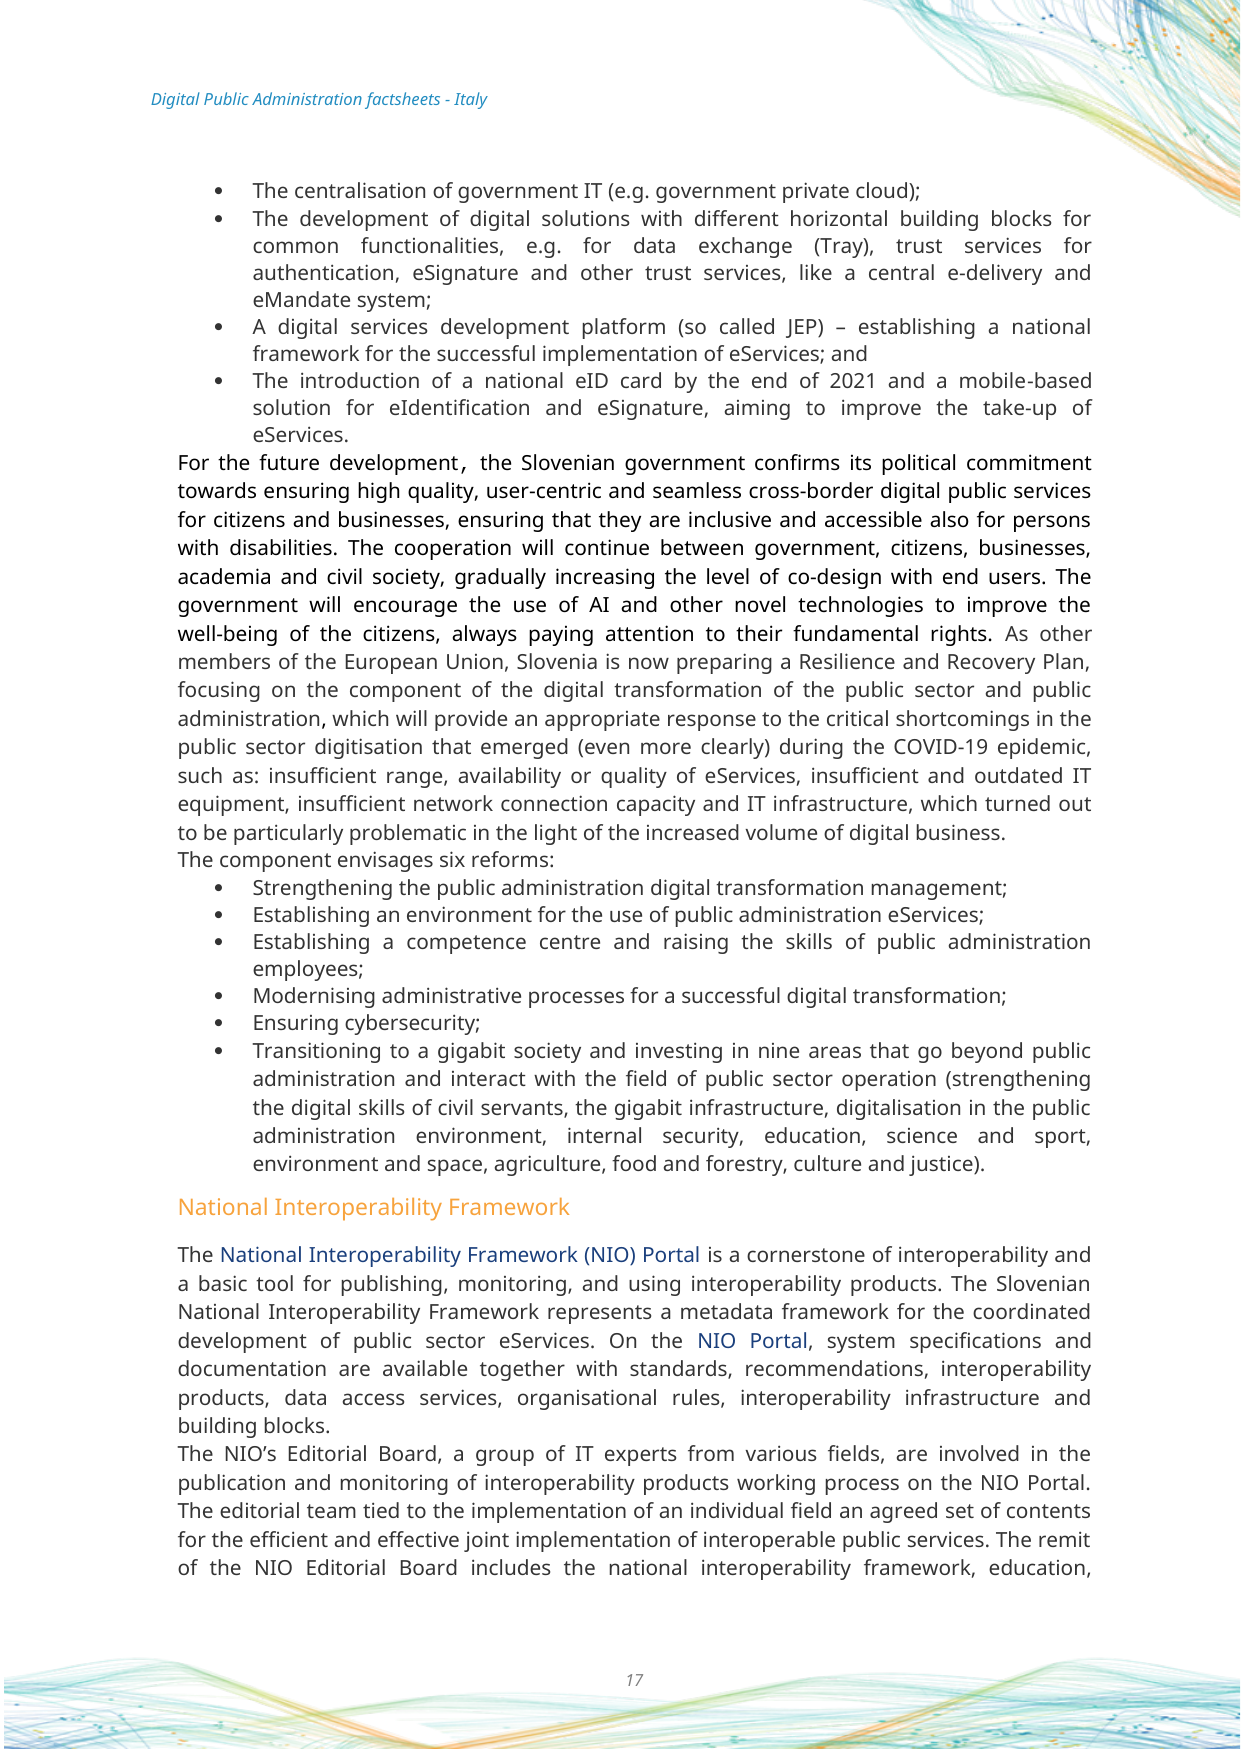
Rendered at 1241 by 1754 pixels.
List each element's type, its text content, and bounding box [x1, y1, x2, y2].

list The introduction of a national eID card by the end of 2021 and a mobile-based solution for eIdentification and eSignature, aiming to improve the take-up of eServices. [215, 367, 1092, 448]
text The National Interoperability Framework (NIO) Portal is a cornerstone of interoperability and a basic tool for publishing, monitoring, and using interoperability products. The Slovenian National Interoperability Framework represents a metadata framework for the coordinated development of public sector eServices. On the NIO Portal, system specifications and documentation are available together with standards, recommendations, interoperability products, data access services, organisational rules, interoperability infrastructure and building blocks. [177, 1241, 1092, 1439]
list Establishing an environment for the use of public administration eServices; [215, 900, 1092, 927]
list Ensuring cybersecurity; [215, 1009, 1092, 1036]
text For the future development, the Slovenian government confirms its political commitment towards ensuring high quality, user-centric and seamless cross-border digital public services for citizens and businesses, ensuring that they are inclusive and accessible also for persons with disabilities. The cooperation will continue between government, citizens, businesses, academia and civil society, gradually increasing the level of co-design with end users. The government will encourage the use of AI and other novel technologies to improve the well-being of the citizens, always paying attention to their fundamental rights. As other members of the European Union, Slovenia is now preparing a Resilience and Recovery Plan, focusing on the component of the digital transformation of the public sector and public administration, which will provide an appropriate response to the critical shortcomings in the public sector digitisation that emerged (even more clearly) during the COVID-19 epidemic, such as: insufficient range, availability or quality of eServices, insufficient and outdated IT equipment, insufficient network connection capacity and IT infrastructure, which turned out to be particularly problematic in the light of the increased volume of digital business. [177, 448, 1092, 846]
picture [853, 0, 1241, 249]
subtitle National Interoperability Framework [177, 1191, 1092, 1222]
list A digital services development platform (so called JEP) – establishing a national framework for the successful implementation of eServices; and [215, 313, 1092, 367]
text The component envisages six reforms: [177, 846, 1092, 873]
picture [4, 1641, 1241, 1749]
list The development of digital solutions with different horizontal building blocks for common functionalities, e.g. for data exchange (Tray), trust services for authentication, eSignature and other trust services, like a central e-delivery and eMandate system; [215, 204, 1092, 313]
list The centralisation of government IT (e.g. government private cloud); [215, 177, 1092, 204]
list Establishing a competence centre and raising the skills of public administration employees; [215, 927, 1092, 982]
list Strengthening the public administration digital transformation management; [215, 873, 1092, 900]
list Modernising administrative processes for a successful digital transformation; [215, 982, 1092, 1009]
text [177, 1439, 1092, 1582]
list Transitioning to a gigabit society and investing in nine areas that go beyond public administration and interact with the field of public sector operation (strengthening the digital skills of civil servants, the gigabit infrastructure, digitalisation in the public administration environment, internal security, education, science and sport, environment and space, agriculture, food and forestry, culture and justice). [215, 1036, 1092, 1178]
